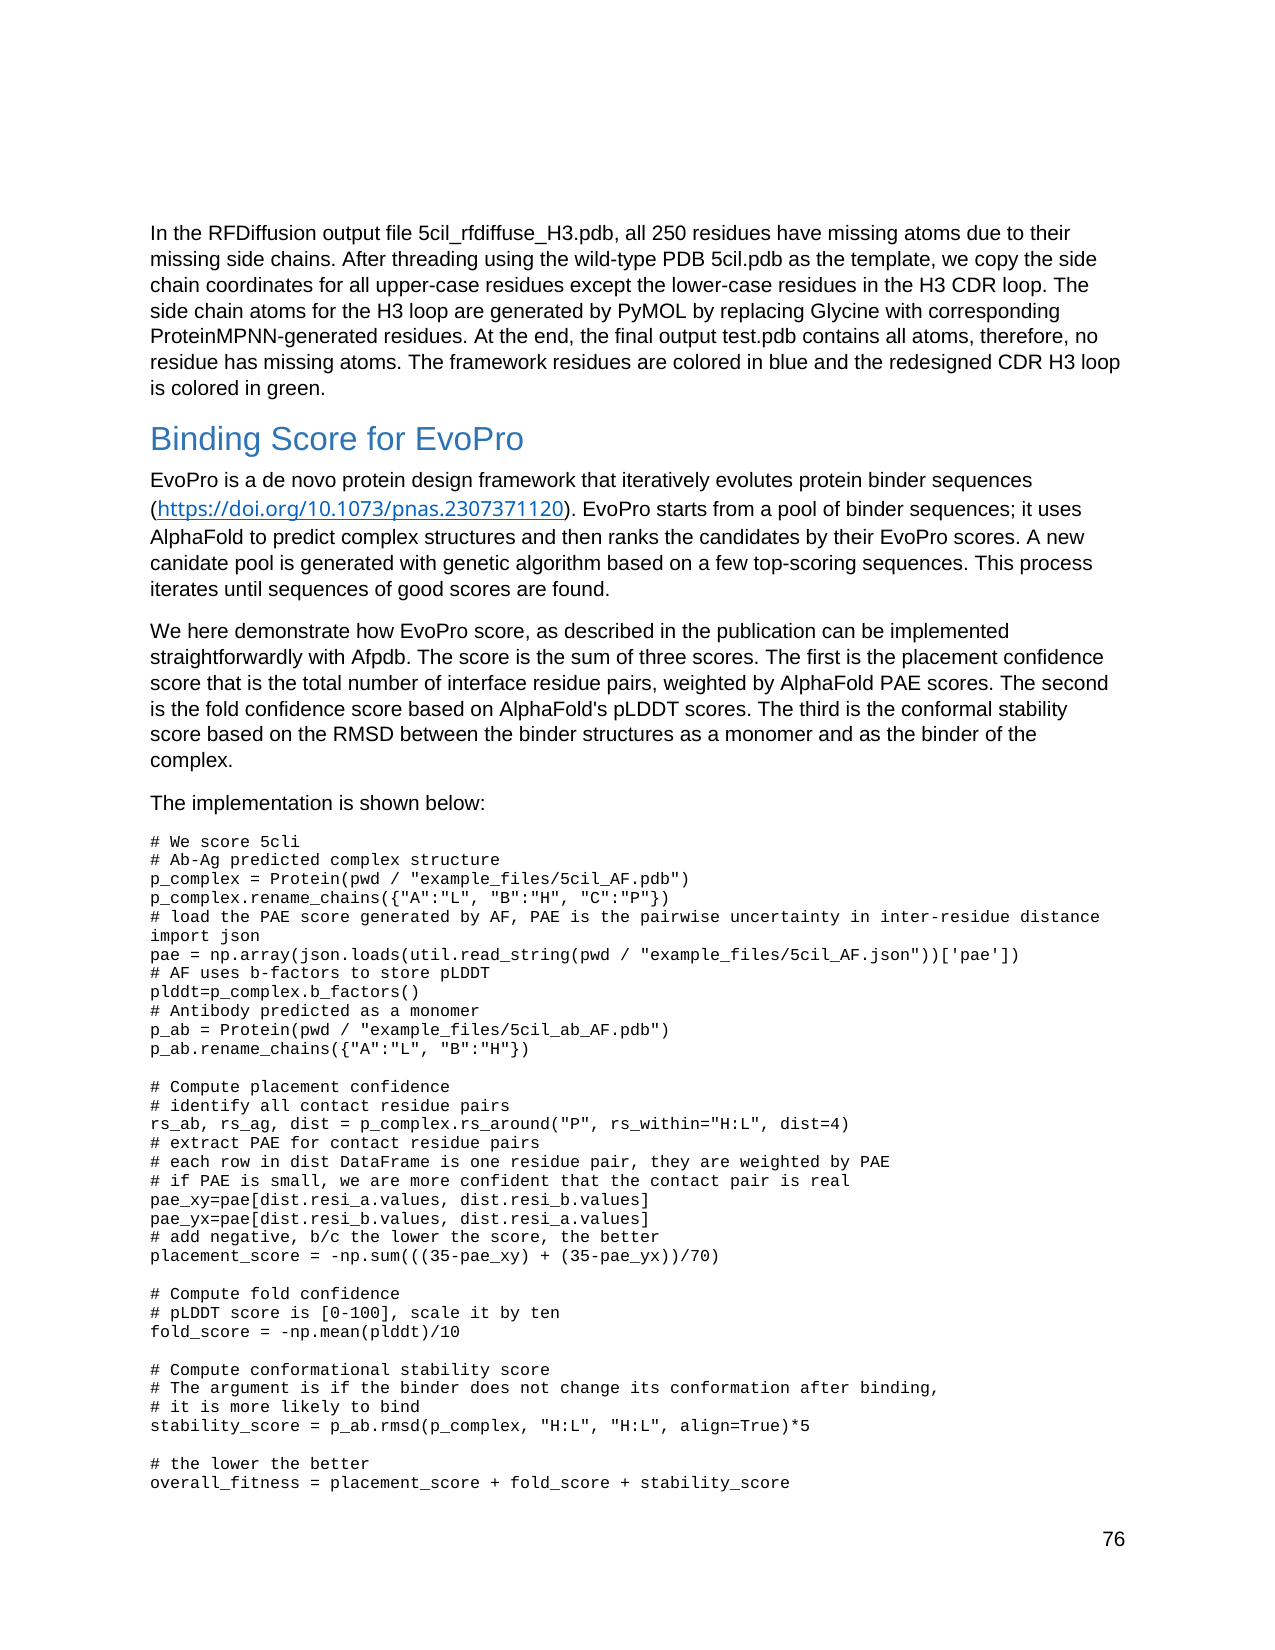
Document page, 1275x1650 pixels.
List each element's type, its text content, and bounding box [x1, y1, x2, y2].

text pae_xy=pae[dist.resi_a.values, dist.resi_b.values] [150, 1191, 1125, 1210]
text EvoPro is a de novo protein design framework that iteratively evolutes protein binder sequences (https://doi.org/10.1073/pnas.2307371120). EvoPro starts from a pool of binder sequences; it uses AlphaFold to predict complex structures and then ranks the candidates by their EvoPro scores. A new canidate pool is generated with genetic algorithm based on a few top-scoring sequences. This process iterates until sequences of good scores are found. [150, 468, 1125, 600]
text pae = np.array(json.loads(util.read_string(pwd / "example_files/5cil_AF.json"))['pae']) [150, 946, 1125, 965]
text # We score 5cli [150, 833, 1125, 852]
text # Compute fold confidence [150, 1286, 1125, 1304]
text # add negative, b/c the lower the score, the better [150, 1229, 1125, 1248]
text # The argument is if the binder does not change its conformation after binding, [150, 1380, 1125, 1399]
text fold_score = -np.mean(plddt)/10 [150, 1323, 1125, 1342]
text # Compute placement confidence [150, 1078, 1125, 1097]
text We here demonstrate how EvoPro score, as described in the publication can be implemented straightforwardly with Afpdb. The score is the sum of three scores. The first is the placement confidence score that is the total number of interface residue pairs, weighted by AlphaFold PAE scores. The second is the fold confidence score based on AlphaFold's pLDDT scores. The third is the conformal stability score based on the RMSD between the binder structures as a monomer and as the binder of the complex. [150, 619, 1125, 772]
text # Ab-Ag predicted complex structure [150, 852, 1125, 871]
text placement_score = -np.sum(((35-pae_xy) + (35-pae_yx))/70) [150, 1248, 1125, 1267]
text p_ab = Protein(pwd / "example_files/5cil_ab_AF.pdb") [150, 1022, 1125, 1041]
text # Compute conformational stability score [150, 1361, 1125, 1380]
text import json [150, 927, 1125, 946]
text In the RFDiffusion output file 5cil_rfdiffuse_H3.pdb, all 250 residues have missing atoms due to their missing side chains. After threading using the wild-type PDB 5cil.pdb as the template, we copy the side chain coordinates for all upper-case residues except the lower-case residues in the H3 CDR loop. The side chain atoms for the H3 loop are generated by PyMOL by replacing Glycine with corresponding ProteinMPNN-generated residues. At the end, the final output test.pdb contains all atoms, therefore, no residue has missing atoms. The framework residues are colored in blue and the redesigned CDR H3 loop is colored in green. [150, 221, 1125, 400]
text # pLDDT score is [0-100], scale it by ten [150, 1304, 1125, 1323]
text # load the PAE score generated by AF, PAE is the pairwise uncertainty in inter-residue distance [150, 908, 1125, 927]
text The implementation is shown below: [150, 791, 1125, 814]
text p_complex = Protein(pwd / "example_files/5cil_AF.pdb") [150, 871, 1125, 890]
text # each row in dist DataFrame is one residue pair, they are weighted by PAE [150, 1154, 1125, 1172]
text plddt=p_complex.b_factors() [150, 984, 1125, 1003]
text # it is more likely to bind [150, 1399, 1125, 1418]
text # AF uses b-factors to store pLDDT [150, 965, 1125, 984]
text # if PAE is small, we are more confident that the contact pair is real [150, 1172, 1125, 1191]
text # the lower the better [150, 1455, 1125, 1474]
text pae_yx=pae[dist.resi_b.values, dist.resi_a.values] [150, 1210, 1125, 1229]
text p_complex.rename_chains({"A":"L", "B":"H", "C":"P"}) [150, 890, 1125, 908]
text # identify all contact residue pairs [150, 1097, 1125, 1116]
text # Antibody predicted as a monomer [150, 1003, 1125, 1022]
text # extract PAE for contact residue pairs [150, 1135, 1125, 1154]
text stability_score = p_ab.rmsd(p_complex, "H:L", "H:L", align=True)*5 [150, 1418, 1125, 1436]
text overall_fitness = placement_score + fold_score + stability_score [150, 1474, 1125, 1493]
subtitle Binding Score for EvoPro [150, 418, 1125, 457]
text rs_ab, rs_ag, dist = p_complex.rs_around("P", rs_within="H:L", dist=4) [150, 1116, 1125, 1135]
text p_ab.rename_chains({"A":"L", "B":"H"}) [150, 1041, 1125, 1059]
